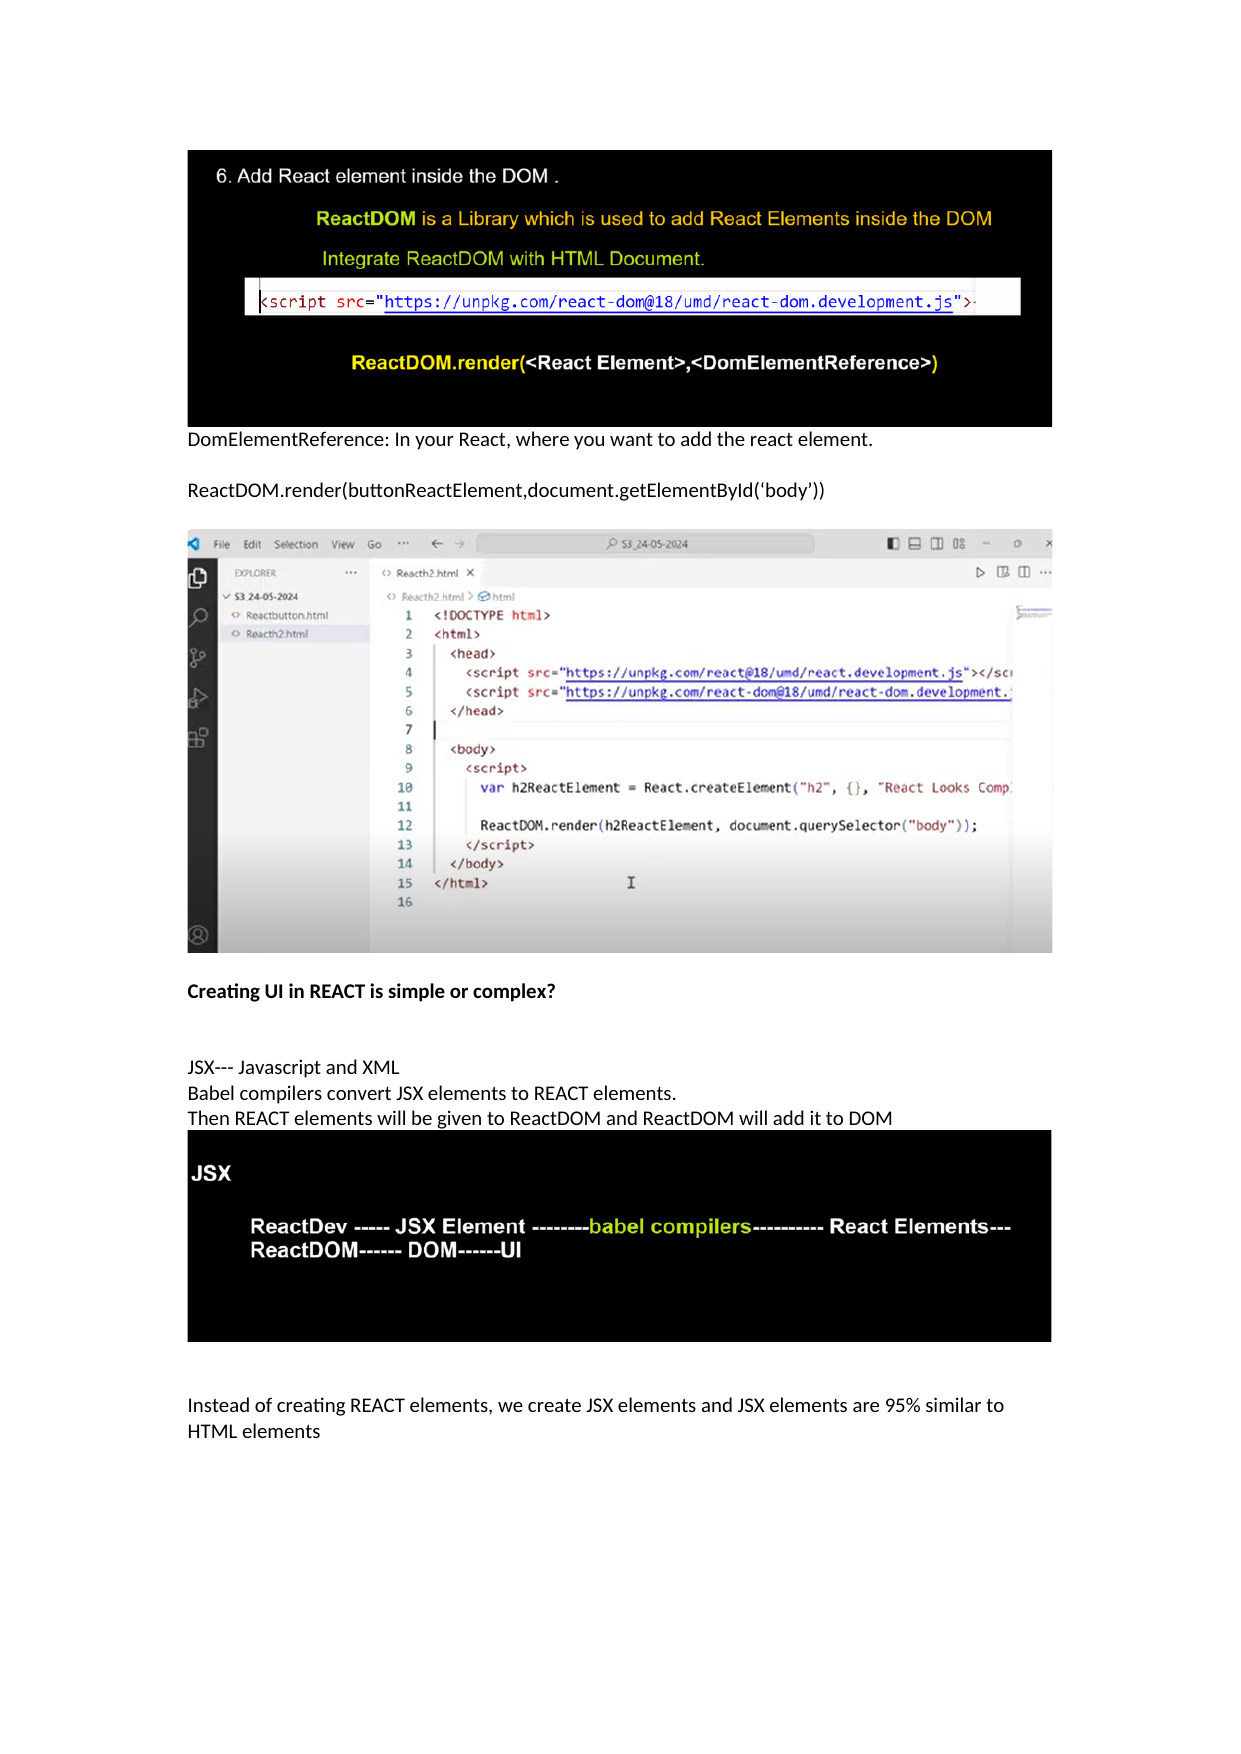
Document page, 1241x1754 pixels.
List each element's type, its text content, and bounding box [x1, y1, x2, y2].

text JSX--- Javascript and XML [187, 1054, 1053, 1080]
text DomElementReference: In your React, where you want to add the react element. [187, 427, 1053, 452]
text Instead of creating REACT elements, we create JSX elements and JSX elements are 95% similar to HTML elements [187, 1393, 1053, 1443]
text Creating UI in REACT is simple or complex? [187, 978, 1053, 1004]
picture [187, 1130, 1052, 1342]
text Then REACT elements will be given to ReactDOM and ReactDOM will add it to DOM [187, 1105, 1053, 1131]
text Babel compilers convert JSX elements to REACT elements. [187, 1080, 1053, 1105]
picture [187, 528, 1053, 953]
picture [187, 150, 1053, 427]
text ReactDOM.render(buttonReactElement,document.getElementById(‘body’)) [187, 477, 1053, 503]
